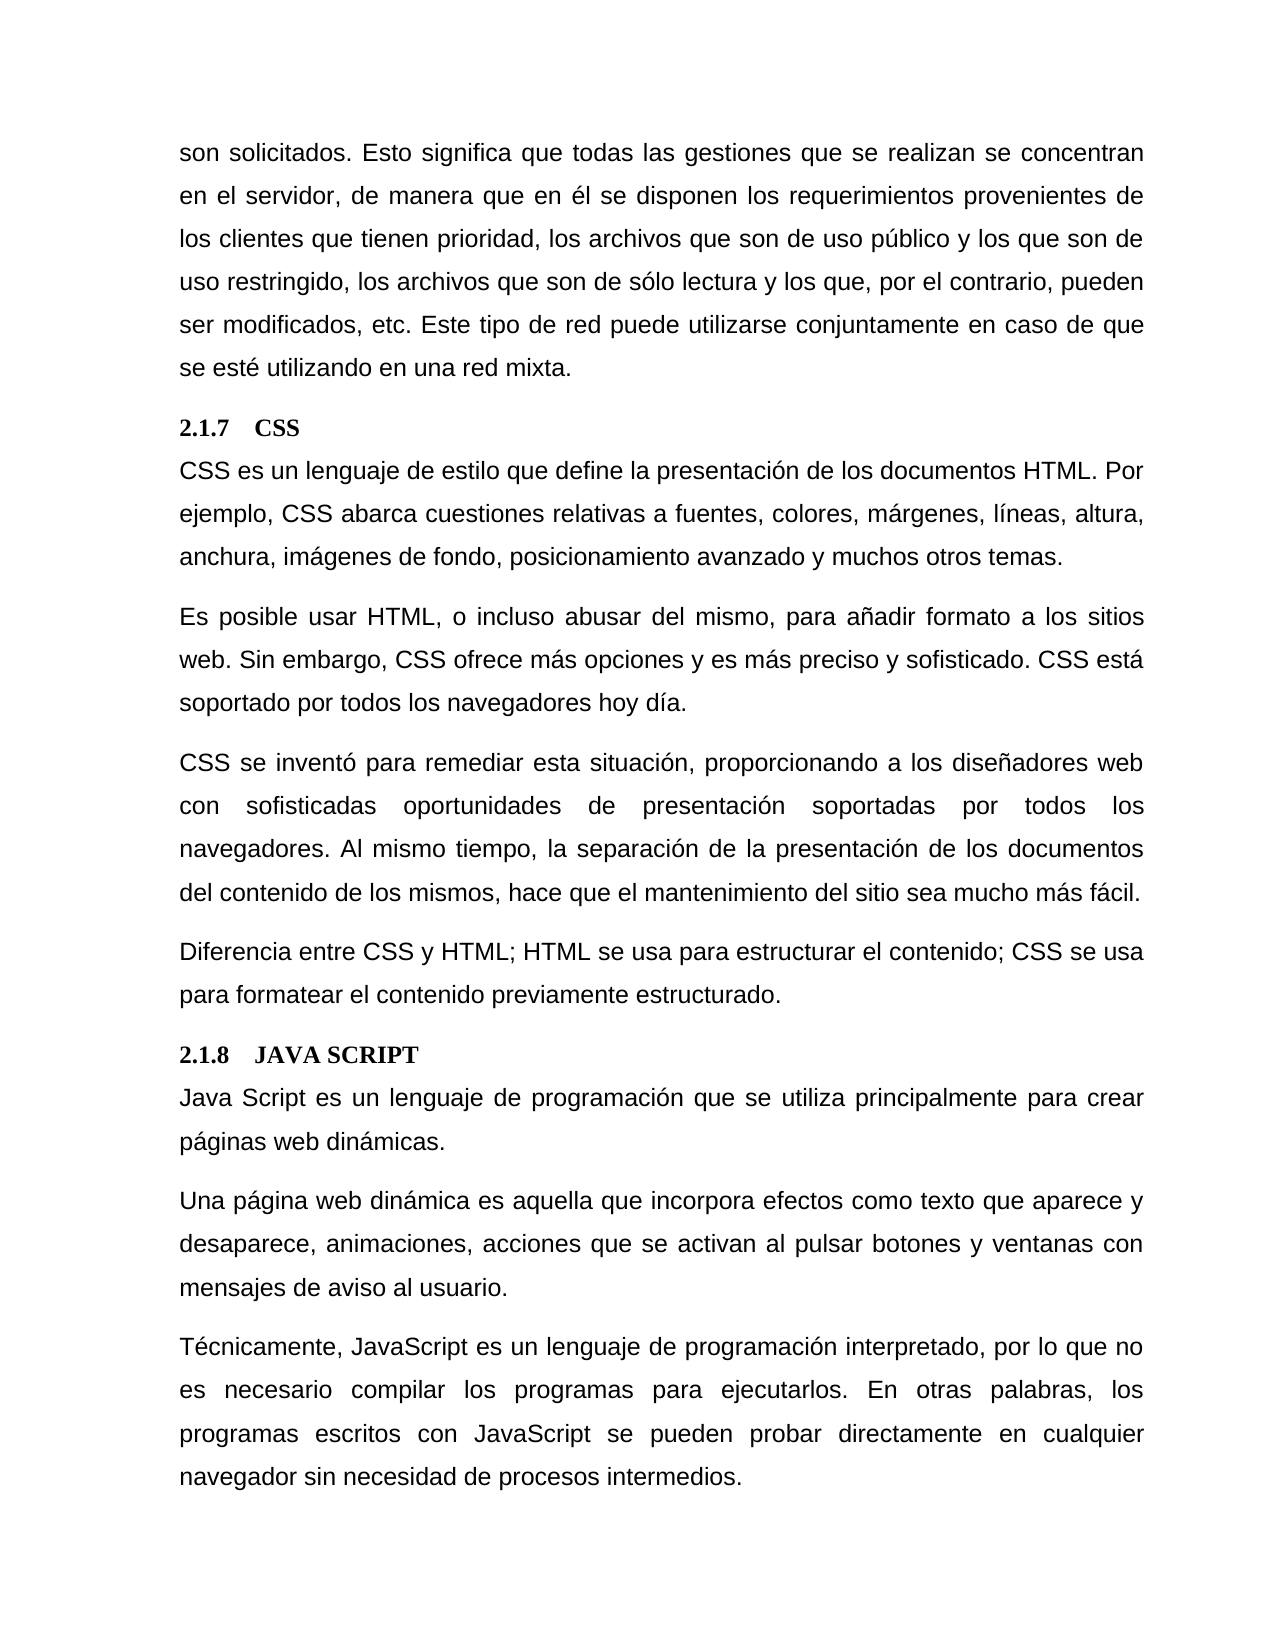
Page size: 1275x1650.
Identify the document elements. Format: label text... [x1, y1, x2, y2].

subtitle JAVA SCRIPT [179, 1040, 1146, 1069]
text Técnicamente, JavaScript es un lenguaje de programación interpretado, por lo que no es necesario compilar los programas para ejecutarlos. En otras palabras, los programas escritos con JavaScript se pueden probar directamente en cualquier navegador sin necesidad de procesos intermedios. [179, 1332, 1146, 1490]
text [179, 137, 1146, 382]
text CSS se inventó para remediar esta situación, proporcionando a los diseñadores web con sofisticadas oportunidades de presentación soportadas por todos los navegadores. Al mismo tiempo, la separación de la presentación de los documentos del contenido de los mismos, hace que el mantenimiento del sitio sea mucho más fácil. [179, 748, 1146, 906]
text Java Script es un lenguaje de programación que se utiliza principalmente para crear páginas web dinámicas. [179, 1083, 1146, 1155]
text CSS es un lenguaje de estilo que define la presentación de los documentos HTML. Por ejemplo, CSS abarca cuestiones relativas a fuentes, colores, márgenes, líneas, altura, anchura, imágenes de fondo, posicionamiento avanzado y muchos otros temas. [179, 456, 1146, 571]
subtitle CSS [179, 413, 1146, 442]
text Es posible usar HTML, o incluso abusar del mismo, para añadir formato a los sitios web. Sin embargo, CSS ofrece más opciones y es más preciso y sofisticado. CSS está soportado por todos los navegadores hoy día. [179, 602, 1146, 717]
text Una página web dinámica es aquella que incorpora efectos como texto que aparece y desaparece, animaciones, acciones que se activan al pulsar botones y ventanas con mensajes de aviso al usuario. [179, 1186, 1146, 1301]
text Diferencia entre CSS y HTML; HTML se usa para estructurar el contenido; CSS se usa para formatear el contenido previamente estructurado. [179, 937, 1146, 1009]
